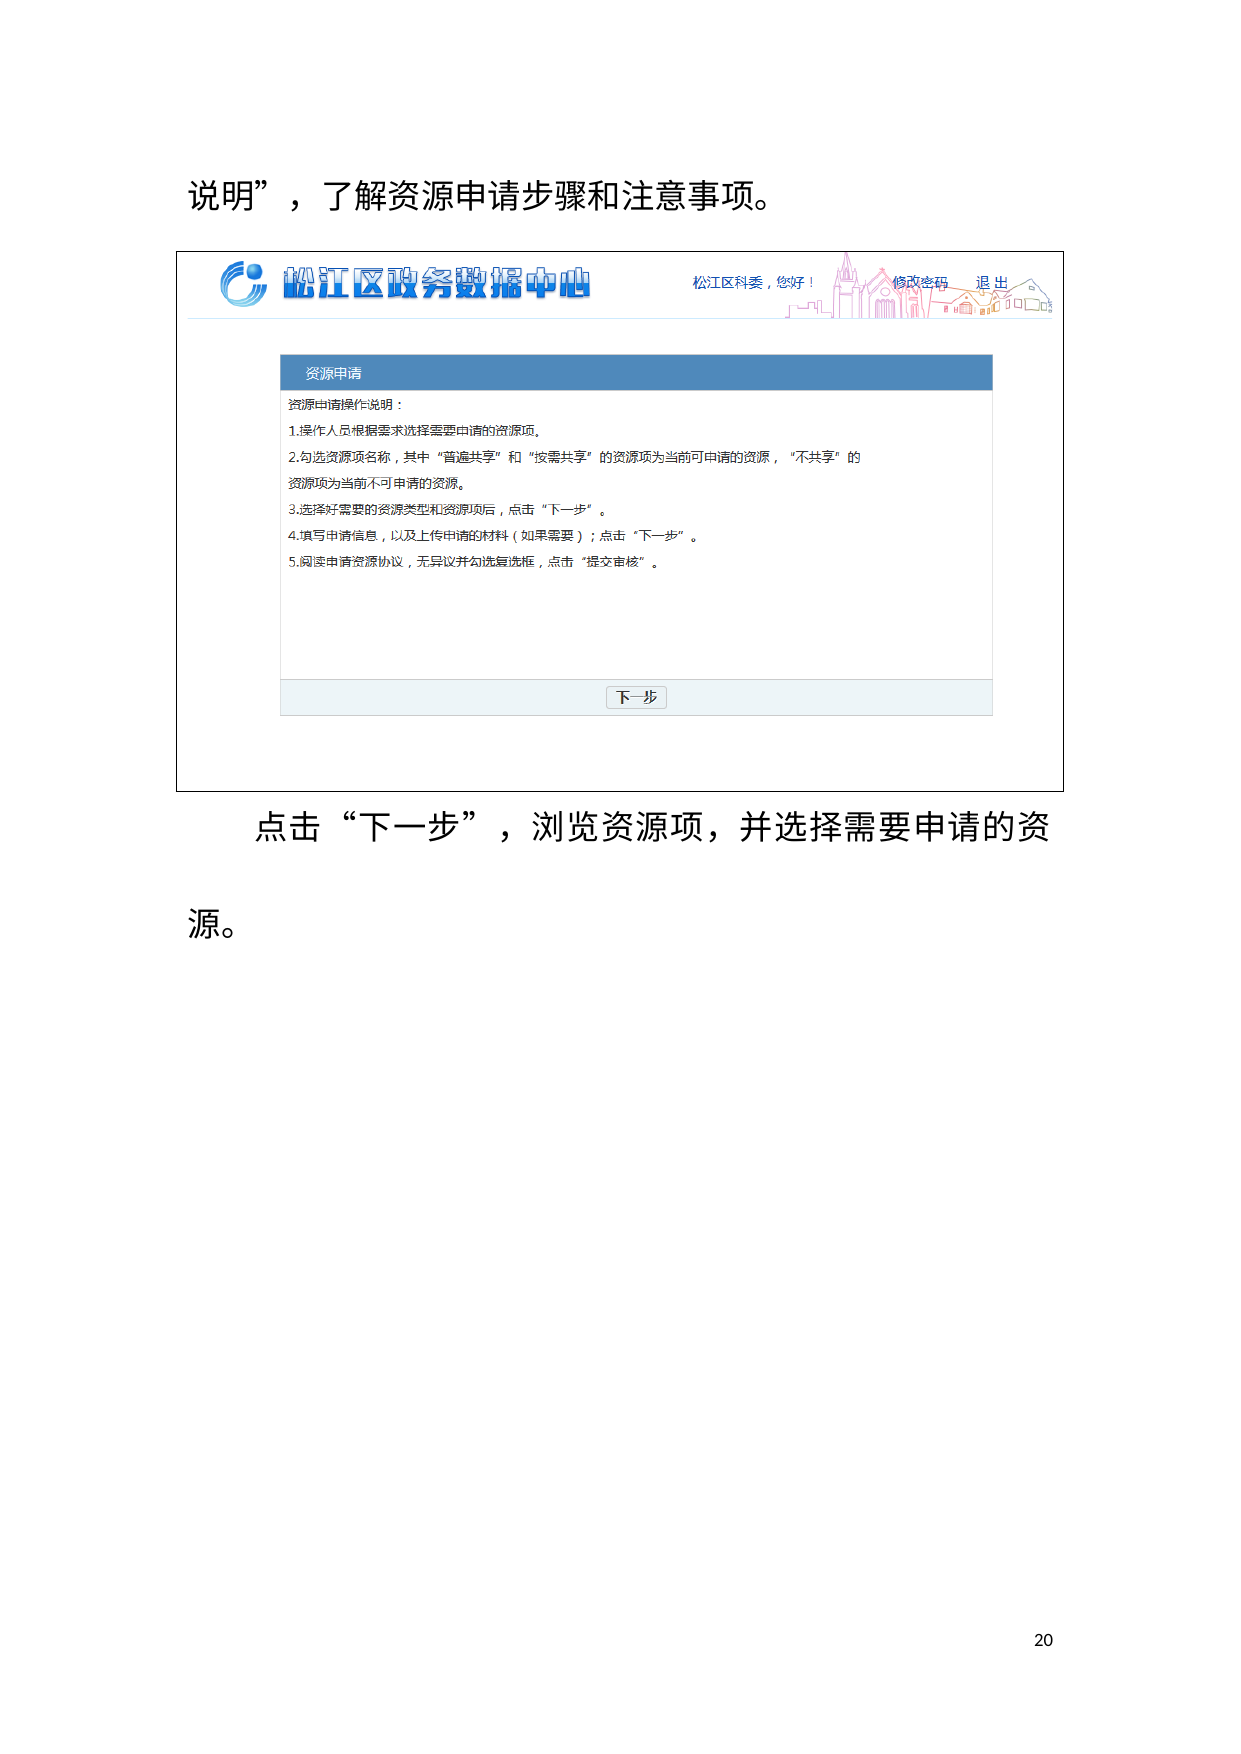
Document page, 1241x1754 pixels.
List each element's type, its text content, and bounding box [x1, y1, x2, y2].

text 点击“下一步”，浏览资源项，并选择需要申请的资源。 [187, 792, 1053, 955]
picture [187, 252, 1053, 751]
table_header [177, 252, 1063, 791]
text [187, 162, 1053, 227]
